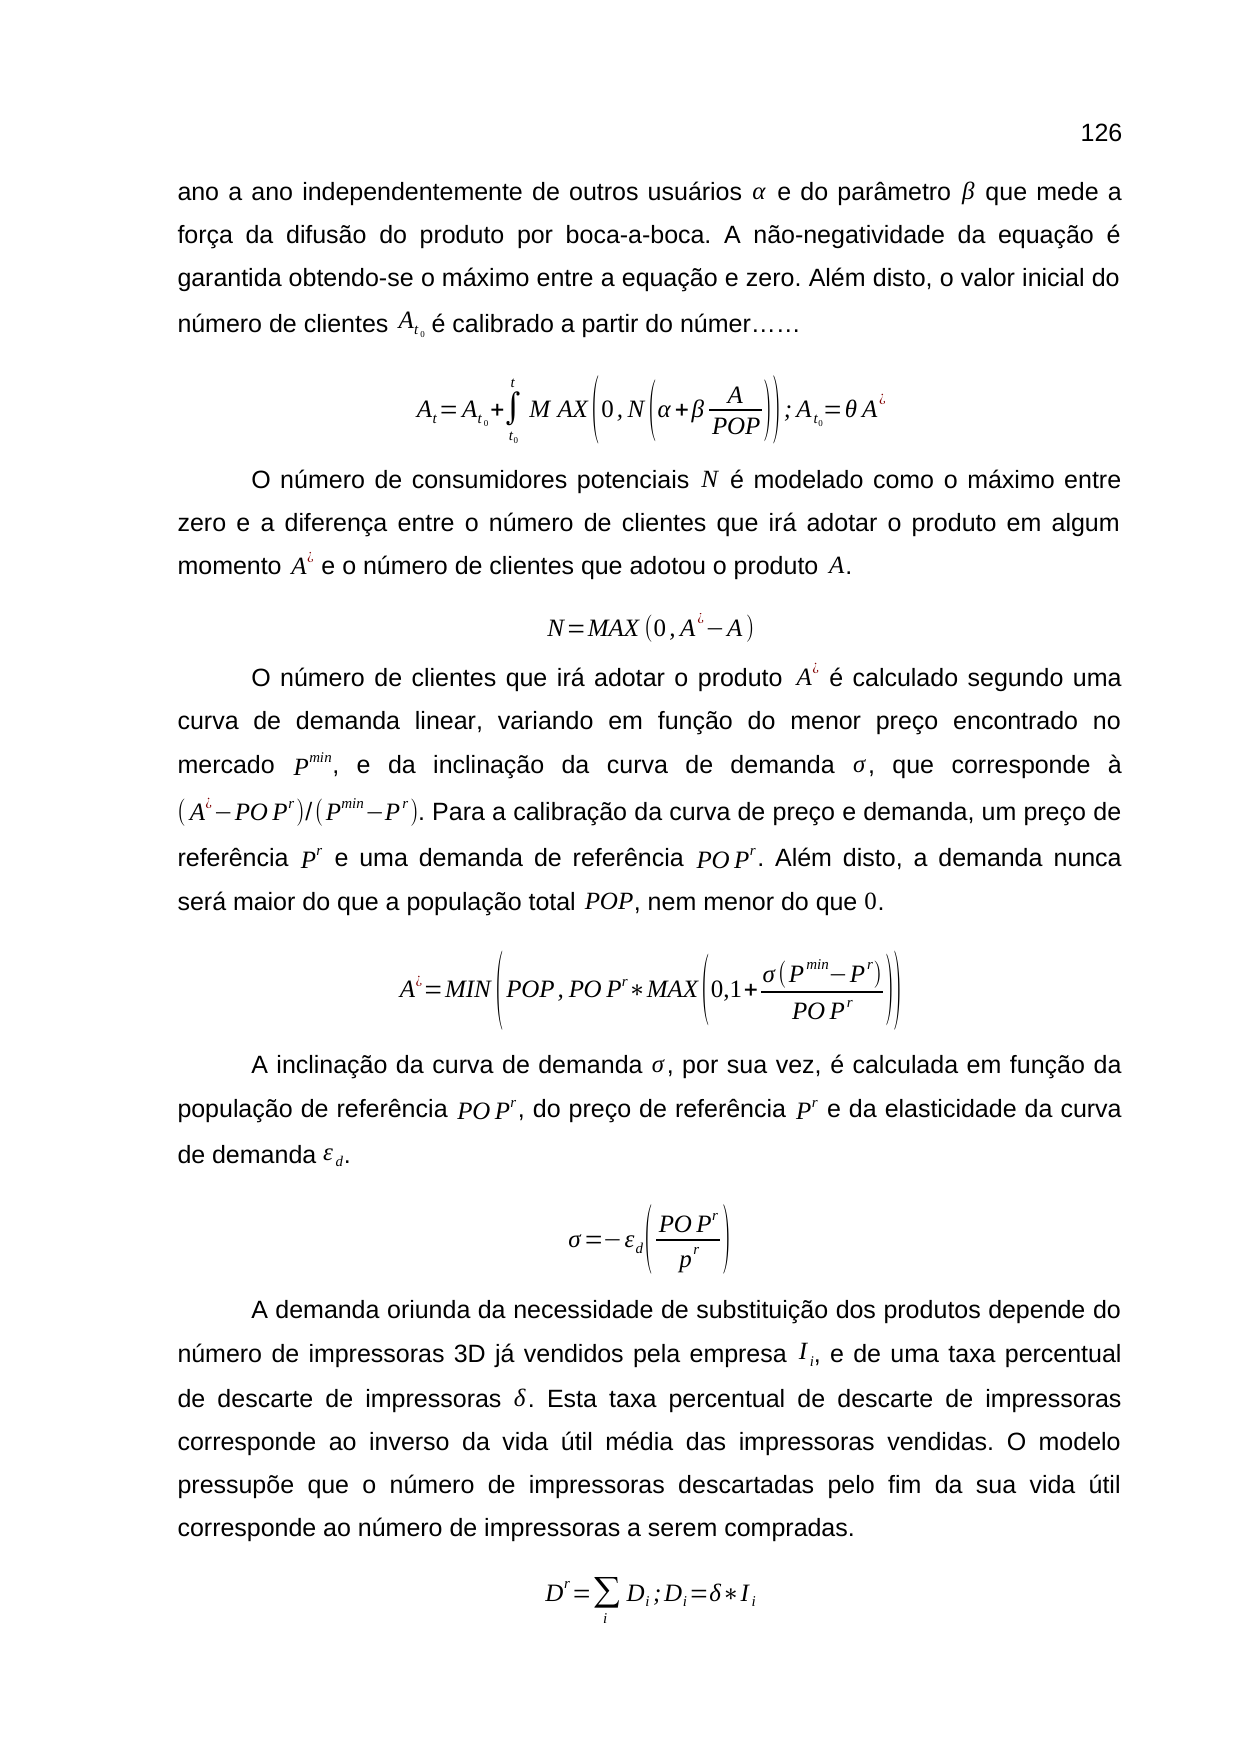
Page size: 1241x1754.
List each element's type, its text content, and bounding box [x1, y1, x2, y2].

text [177, 177, 1122, 340]
text O número de consumidores potenciais é modelado como o máximo entre zero e a diferença entre o número de clientes que irá adotar o produto em algum momento e o número de clientes que adotou o produto . [177, 465, 1122, 580]
text A demanda oriunda da necessidade de substituição dos produtos depende do número de impressoras 3D já vendidos pela empresa , e de uma taxa percentual de descarte de impressoras . Esta taxa percentual de descarte de impressoras corresponde ao inverso da vida útil média das impressoras vendidas. O modelo pressupõe que o número de impressoras descartadas pelo fim da sua vida útil corresponde ao número de impressoras a serem compradas. [177, 1295, 1122, 1542]
text O número de clientes que irá adotar o produto é calculado segundo uma curva de demanda linear, variando em função do menor preço encontrado no mercado , e da inclinação da curva de demanda , que corresponde à . Para a calibração da curva de preço e demanda, um preço de referência e uma demanda de referência . Além disto, a demanda nunca será maior do que a população total , nem menor do que . [177, 662, 1122, 916]
text A inclinação da curva de demanda , por sua vez, é calculada em função da população de referência , do preço de referência e da elasticidade da curva de demanda . [177, 1050, 1122, 1170]
